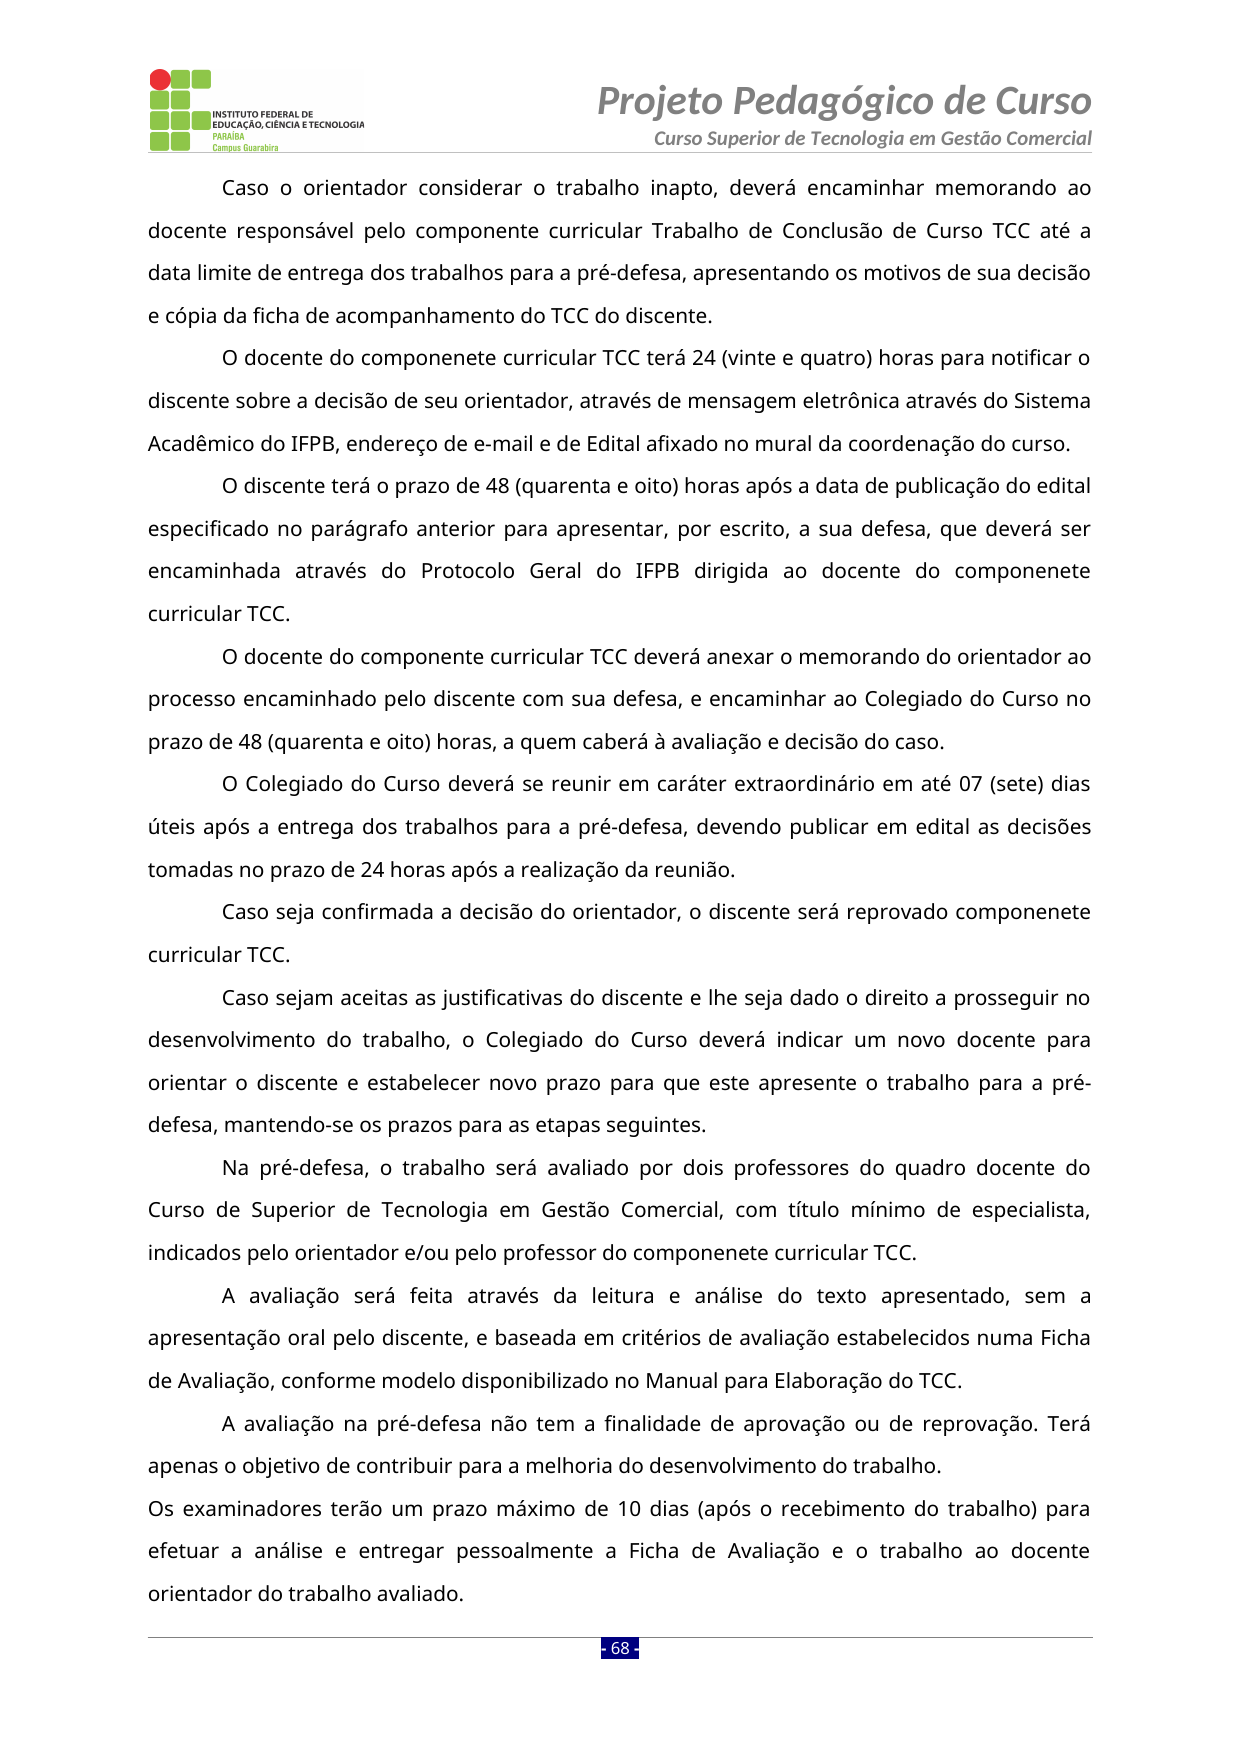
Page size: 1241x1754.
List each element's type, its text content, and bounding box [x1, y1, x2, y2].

text A avaliação na pré-defesa não tem a finalidade de aprovação ou de reprovação. Terá apenas o objetivo de contribuir para a melhoria do desenvolvimento do trabalho. [148, 1409, 1092, 1480]
text O Colegiado do Curso deverá se reunir em caráter extraordinário em até 07 (sete) dias úteis após a entrega dos trabalhos para a pré-defesa, devendo publicar em edital as decisões tomadas no prazo de 24 horas após a realização da reunião. [148, 769, 1092, 883]
text O docente do componente curricular TCC deverá anexar o memorando do orientador ao processo encaminhado pelo discente com sua defesa, e encaminhar ao Colegiado do Curso no prazo de 48 (quarenta e oito) horas, a quem caberá à avaliação e decisão do caso. [148, 642, 1092, 755]
text Caso seja confirmada a decisão do orientador, o discente será reprovado componenete curricular TCC. [148, 897, 1092, 968]
text Na pré-defesa, o trabalho será avaliado por dois professores do quadro docente do Curso de Superior de Tecnologia em Gestão Comercial, com título mínimo de especialista, indicados pelo orientador e/ou pelo professor do componenete curricular TCC. [148, 1153, 1092, 1267]
text Os examinadores terão um prazo máximo de 10 dias (após o recebimento do trabalho) para efetuar a análise e entregar pessoalmente a Ficha de Avaliação e o trabalho ao docente orientador do trabalho avaliado. [148, 1494, 1092, 1607]
text O discente terá o prazo de 48 (quarenta e oito) horas após a data de publicação do edital especificado no parágrafo anterior para apresentar, por escrito, a sua defesa, que deverá ser encaminhada através do Protocolo Geral do IFPB dirigida ao docente do componenete curricular TCC. [148, 471, 1092, 628]
text Caso o orientador considerar o trabalho inapto, deverá encaminhar memorando ao docente responsável pelo componente curricular Trabalho de Conclusão de Curso TCC até a data limite de entrega dos trabalhos para a pré-defesa, apresentando os motivos de sua decisão e cópia da ficha de acompanhamento do TCC do discente. [148, 173, 1092, 329]
picture [150, 69, 365, 152]
text Caso sejam aceitas as justificativas do discente e lhe seja dado o direito a prosseguir no desenvolvimento do trabalho, o Colegiado do Curso deverá indicar um novo docente para orientar o discente e estabelecer novo prazo para que este apresente o trabalho para a pré-defesa, mantendo-se os prazos para as etapas seguintes. [148, 983, 1092, 1139]
text O docente do componenete curricular TCC terá 24 (vinte e quatro) horas para notificar o discente sobre a decisão de seu orientador, através de mensagem eletrônica através do Sistema Acadêmico do IFPB, endereço de e-mail e de Edital afixado no mural da coordenação do curso. [148, 343, 1092, 457]
text A avaliação será feita através da leitura e análise do texto apresentado, sem a apresentação oral pelo discente, e baseada em critérios de avaliação estabelecidos numa Ficha de Avaliação, conforme modelo disponibilizado no Manual para Elaboração do TCC. [148, 1281, 1092, 1394]
